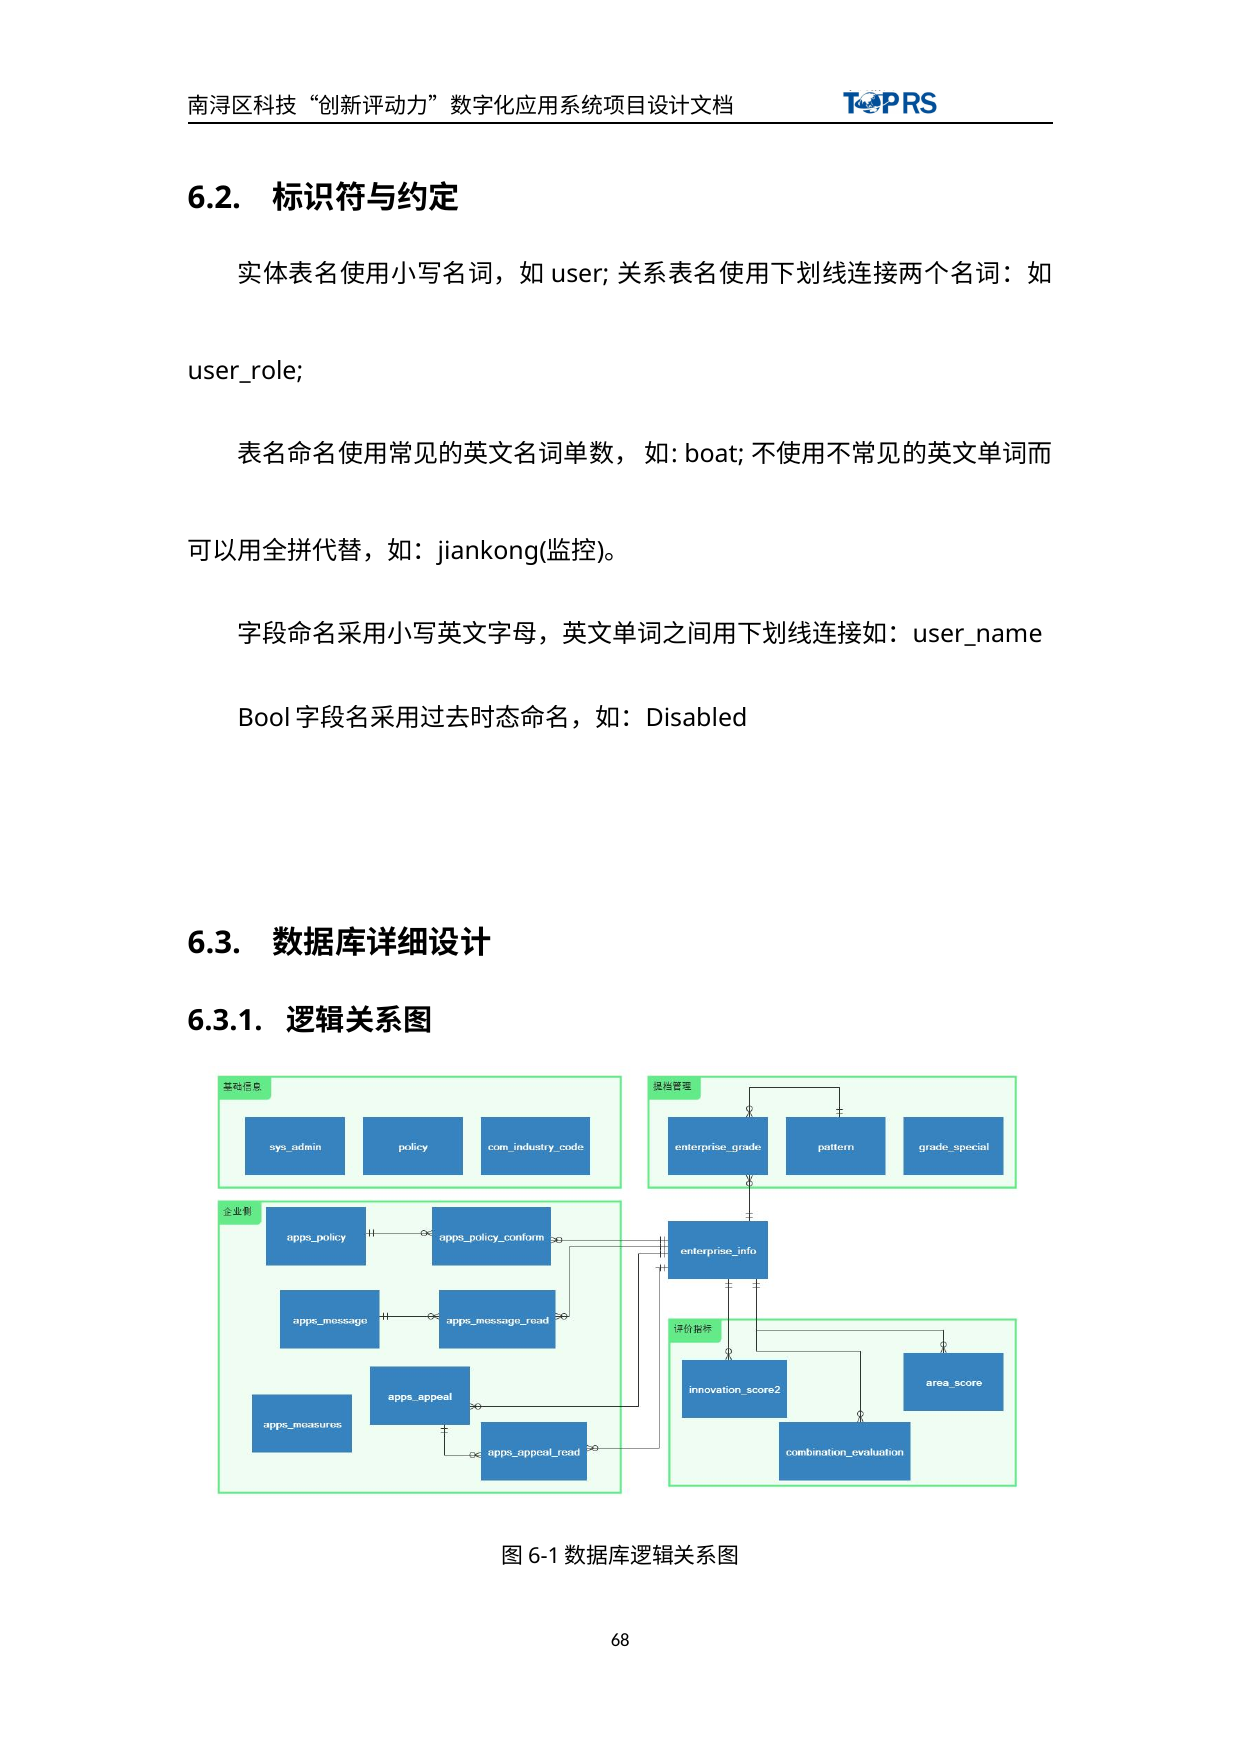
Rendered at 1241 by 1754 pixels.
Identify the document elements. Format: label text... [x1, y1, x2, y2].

picture [842, 90, 937, 114]
subtitle 标识符与约定 [187, 162, 1053, 227]
subtitle 逻辑关系图 [187, 985, 1053, 1050]
text 图 6-1数据库逻辑关系图 [187, 1538, 1053, 1570]
text Bool字段名采用过去时态命名，如：Disabled [187, 683, 1053, 748]
picture [208, 1066, 1026, 1498]
text 字段命名采用小写英文字母，英文单词之间用下划线连接如：user_name [187, 599, 1053, 664]
text 表名命名使用常见的英文名词单数， 如: boat; 不使用不常见的英文单词而可以用全拼代替，如：jiankong(监控)。 [187, 419, 1053, 581]
text 实体表名使用小写名词，如user; 关系表名使用下划线连接两个名词：如user_role; [187, 239, 1053, 402]
subtitle 数据库详细设计 [187, 908, 1150, 973]
